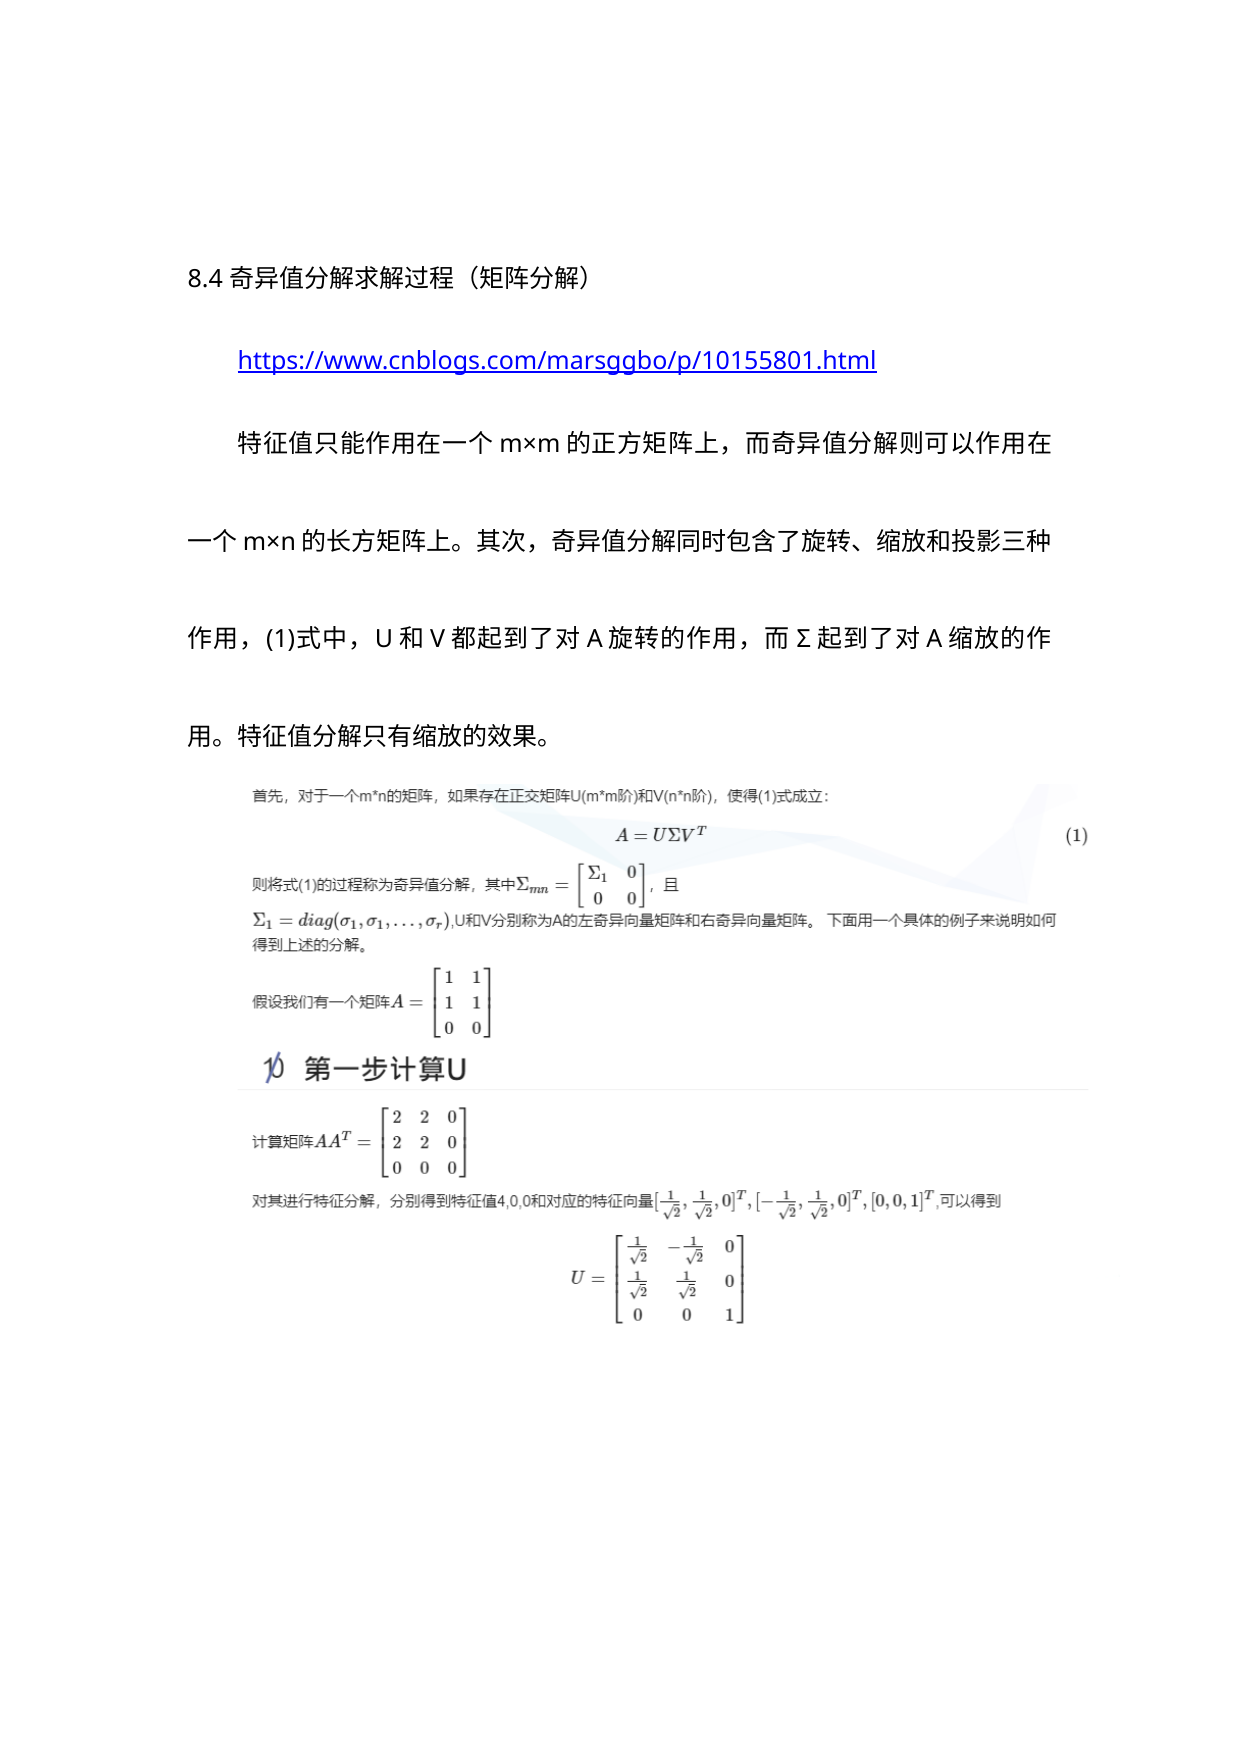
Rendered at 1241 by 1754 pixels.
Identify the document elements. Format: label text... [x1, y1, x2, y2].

list https://www.cnblogs.com/marsggbo/p/10155801.html [187, 327, 1053, 392]
list 特征值只能作用在一个m×m的正方矩阵上，而奇异值分解则可以作用在一个m×n的长方矩阵上。其次，奇异值分解同时包含了旋转、缩放和投影三种作用，(1)式中，U和V都起到了对A旋转的作用，而Σ起到了对A缩放的作用。特征值分解只有缩放的效果。 [187, 409, 1053, 767]
picture [237, 784, 1121, 1335]
list 8.4 奇异值分解求解过程（矩阵分解） [187, 244, 1053, 309]
